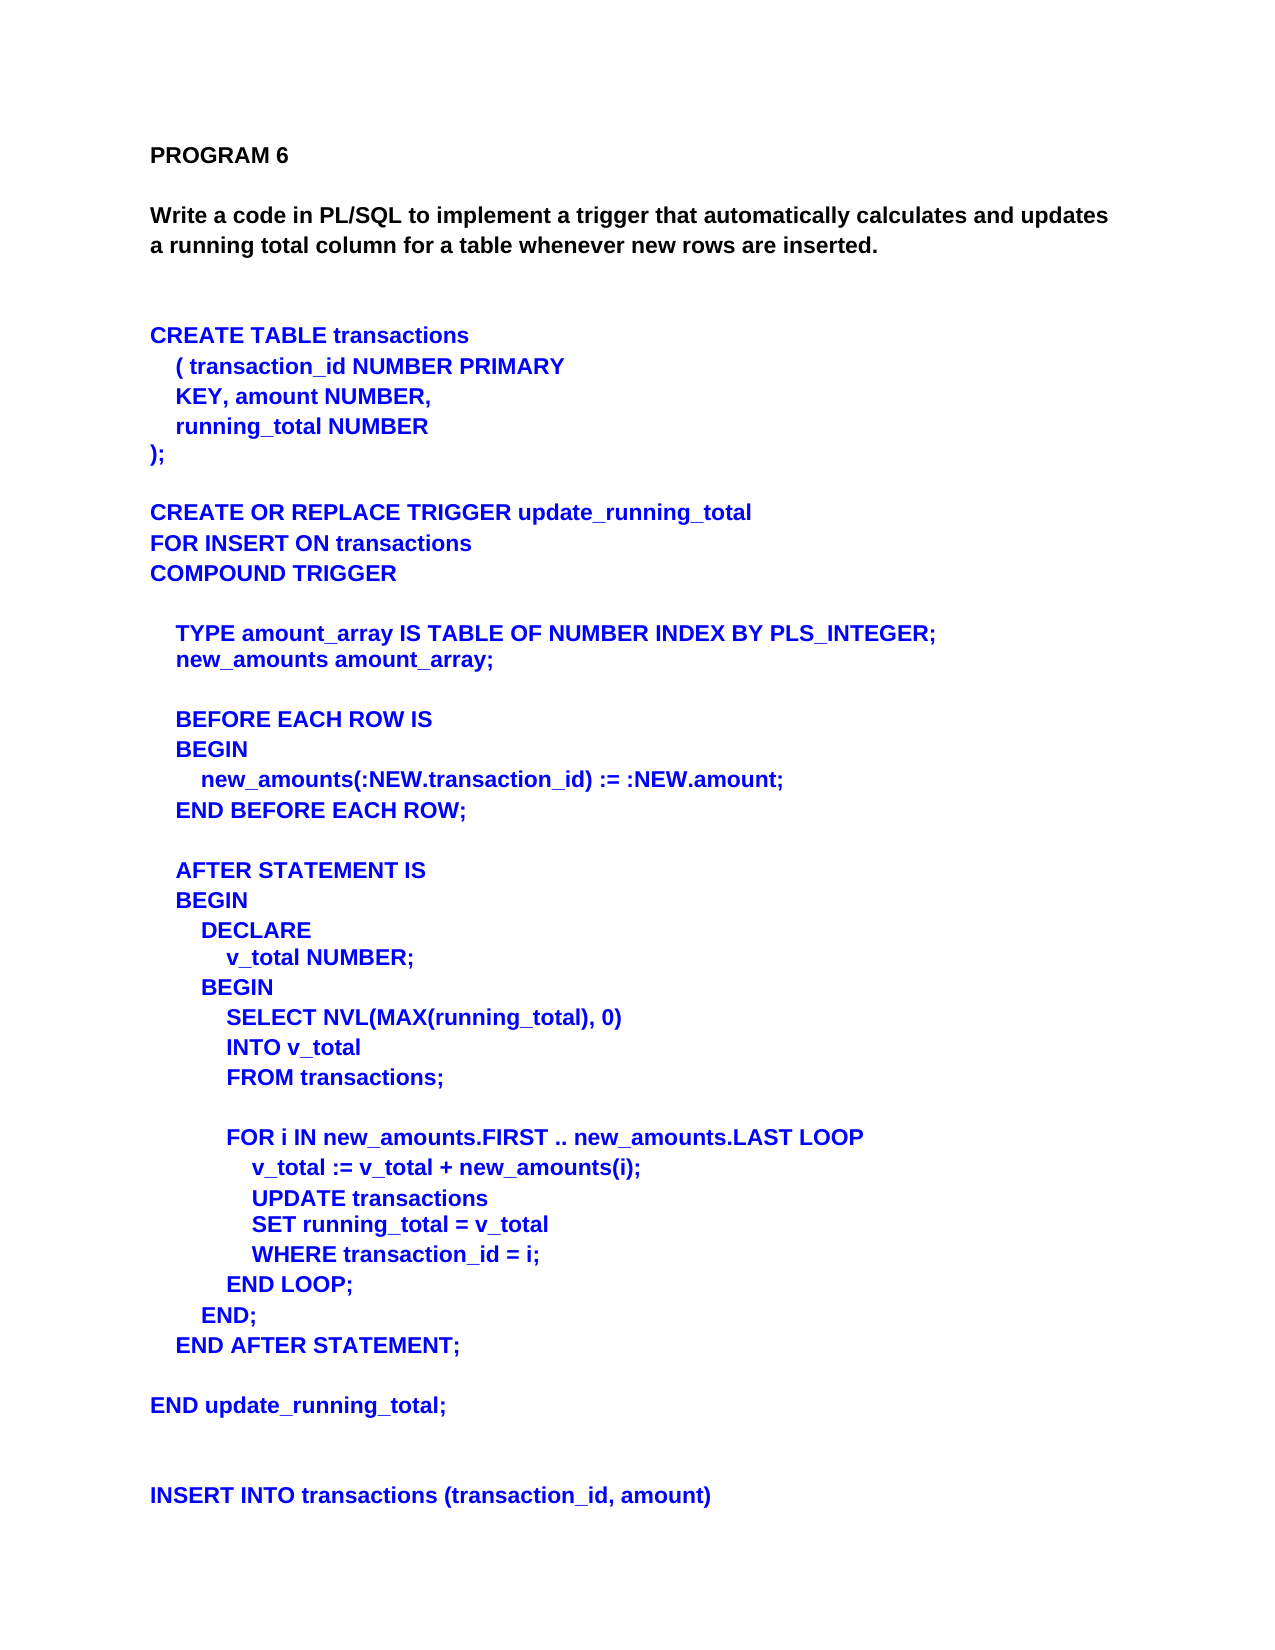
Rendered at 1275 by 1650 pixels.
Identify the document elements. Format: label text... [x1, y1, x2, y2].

text END AFTER STATEMENT; [175, 1332, 1210, 1358]
text running_total NUMBER [175, 413, 1210, 439]
text COMPOUND TRIGGER [150, 560, 1210, 586]
text BEFORE EACH ROW IS BEGIN [175, 706, 434, 762]
text SET running_total = v_total WHERE transaction_id = i; [252, 1211, 551, 1267]
text UPDATE transactions [252, 1184, 1210, 1211]
text DECLARE [201, 917, 1210, 943]
text ); [150, 439, 1210, 466]
text INSERT INTO transactions (transaction_id, amount) [150, 1482, 1210, 1508]
text AFTER STATEMENT IS BEGIN [175, 857, 428, 913]
text FROM transactions; [148, 1064, 522, 1091]
text TYPE amount_array IS TABLE OF NUMBER INDEX BY PLS_INTEGER; [175, 620, 1210, 646]
text PROGRAM 6 [150, 142, 1116, 168]
text FOR i IN new_amounts.FIRST .. new_amounts.LAST LOOP v_total := v_total + new_amounts(i); [226, 1124, 866, 1181]
text new_amounts(:NEW.transaction_id) := :NEW.amount; END BEFORE EACH ROW; [175, 766, 787, 823]
text END update_running_total; [150, 1392, 1210, 1418]
text CREATE OR REPLACE TRIGGER update_running_total FOR INSERT ON transactions [150, 499, 754, 556]
text SELECT NVL(MAX(running_total), 0) INTO v_total [226, 1004, 624, 1060]
text v_total NUMBER; BEGIN [201, 943, 417, 1000]
text new_amounts amount_array; [148, 646, 521, 672]
text Write a code in PL/SQL to implement a trigger that automatically calculates and updates a running total column for a table whenever new rows are inserted. [150, 202, 1116, 259]
text CREATE TABLE transactions ( transaction_id NUMBER PRIMARY KEY, amount NUMBER, [150, 322, 613, 409]
text END LOOP; END; [201, 1271, 356, 1328]
